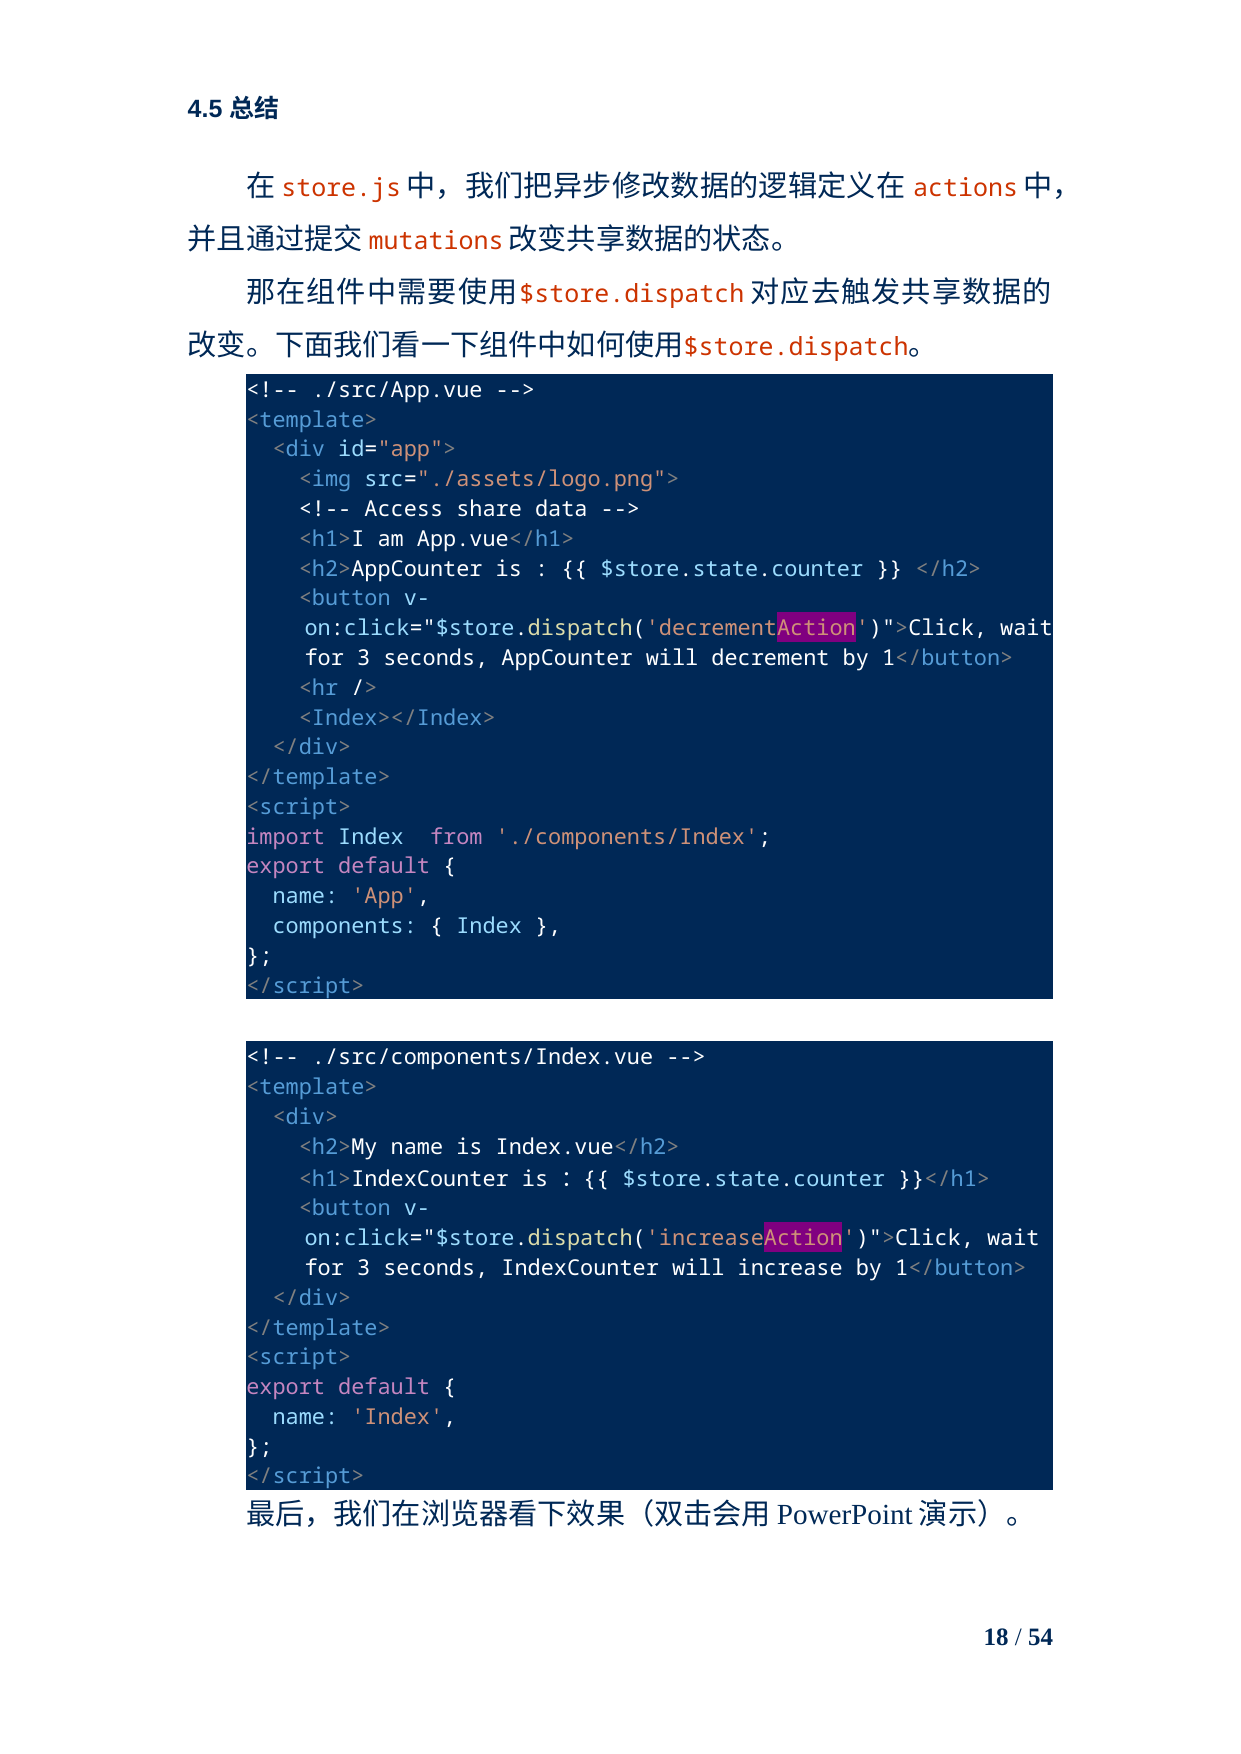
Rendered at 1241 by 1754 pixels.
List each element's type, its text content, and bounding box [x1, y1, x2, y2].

text <Index></Index> [246, 702, 1053, 731]
text }; [246, 940, 1053, 970]
text <!-- ./src/App.vue --> [246, 374, 1053, 404]
text </template> [246, 1311, 1053, 1341]
text 最后，我们在浏览器看下效果（双击会用PowerPoint演示）。 [187, 1490, 1053, 1532]
text <!-- Access share data --> [246, 493, 1053, 523]
text <h1>IndexCounter is ：{{ $store.state.counter }}</h1> [246, 1161, 1053, 1192]
text <img src="./assets/logo.png"> [246, 463, 1053, 493]
text 在store.js中，我们把异步修改数据的逻辑定义在actions中，并且通过提交mutations改变共享数据的状态。 [187, 163, 1053, 258]
text <h1>I am App.vue</h1> [246, 523, 1053, 553]
text <h2>AppCounter is : {{ $store.state.counter }} </h2> [246, 553, 1053, 582]
text import Index from './components/Index'; [246, 821, 1053, 851]
text <div> [246, 1101, 1053, 1131]
text <template> [246, 1071, 1053, 1101]
text </div> [246, 731, 1053, 761]
text name: 'App', [246, 880, 1053, 910]
text </script> [246, 970, 1053, 999]
text }; [246, 1431, 1053, 1460]
text <template> [246, 404, 1053, 433]
text </template> [246, 761, 1053, 791]
text <div id="app"> [246, 433, 1053, 463]
text 那在组件中需要使用$store.dispatch对应去触发共享数据的改变。下面我们看一下组件中如何使用$store.dispatch。 [187, 268, 1053, 363]
text name: 'Index', [246, 1401, 1053, 1431]
text <hr /> [246, 672, 1053, 702]
text components: { Index }, [246, 910, 1053, 940]
text export default { [246, 851, 1053, 880]
text <button v-on:click="$store.dispatch('decrementAction')">Click, wait for 3 seconds, AppCounter will decrement by 1</button> [246, 582, 1053, 672]
text <script> [246, 1341, 1053, 1371]
text <button v-on:click="$store.dispatch('increaseAction')">Click, wait for 3 seconds, IndexCounter will increase by 1</button> [246, 1192, 1053, 1282]
text export default { [246, 1371, 1053, 1401]
text <!-- ./src/components/Index.vue --> [246, 1041, 1053, 1071]
text <script> [246, 791, 1053, 821]
text </div> [246, 1282, 1053, 1311]
text <h2>My name is Index.vue</h2> [246, 1131, 1053, 1161]
text </script> [246, 1460, 1053, 1490]
